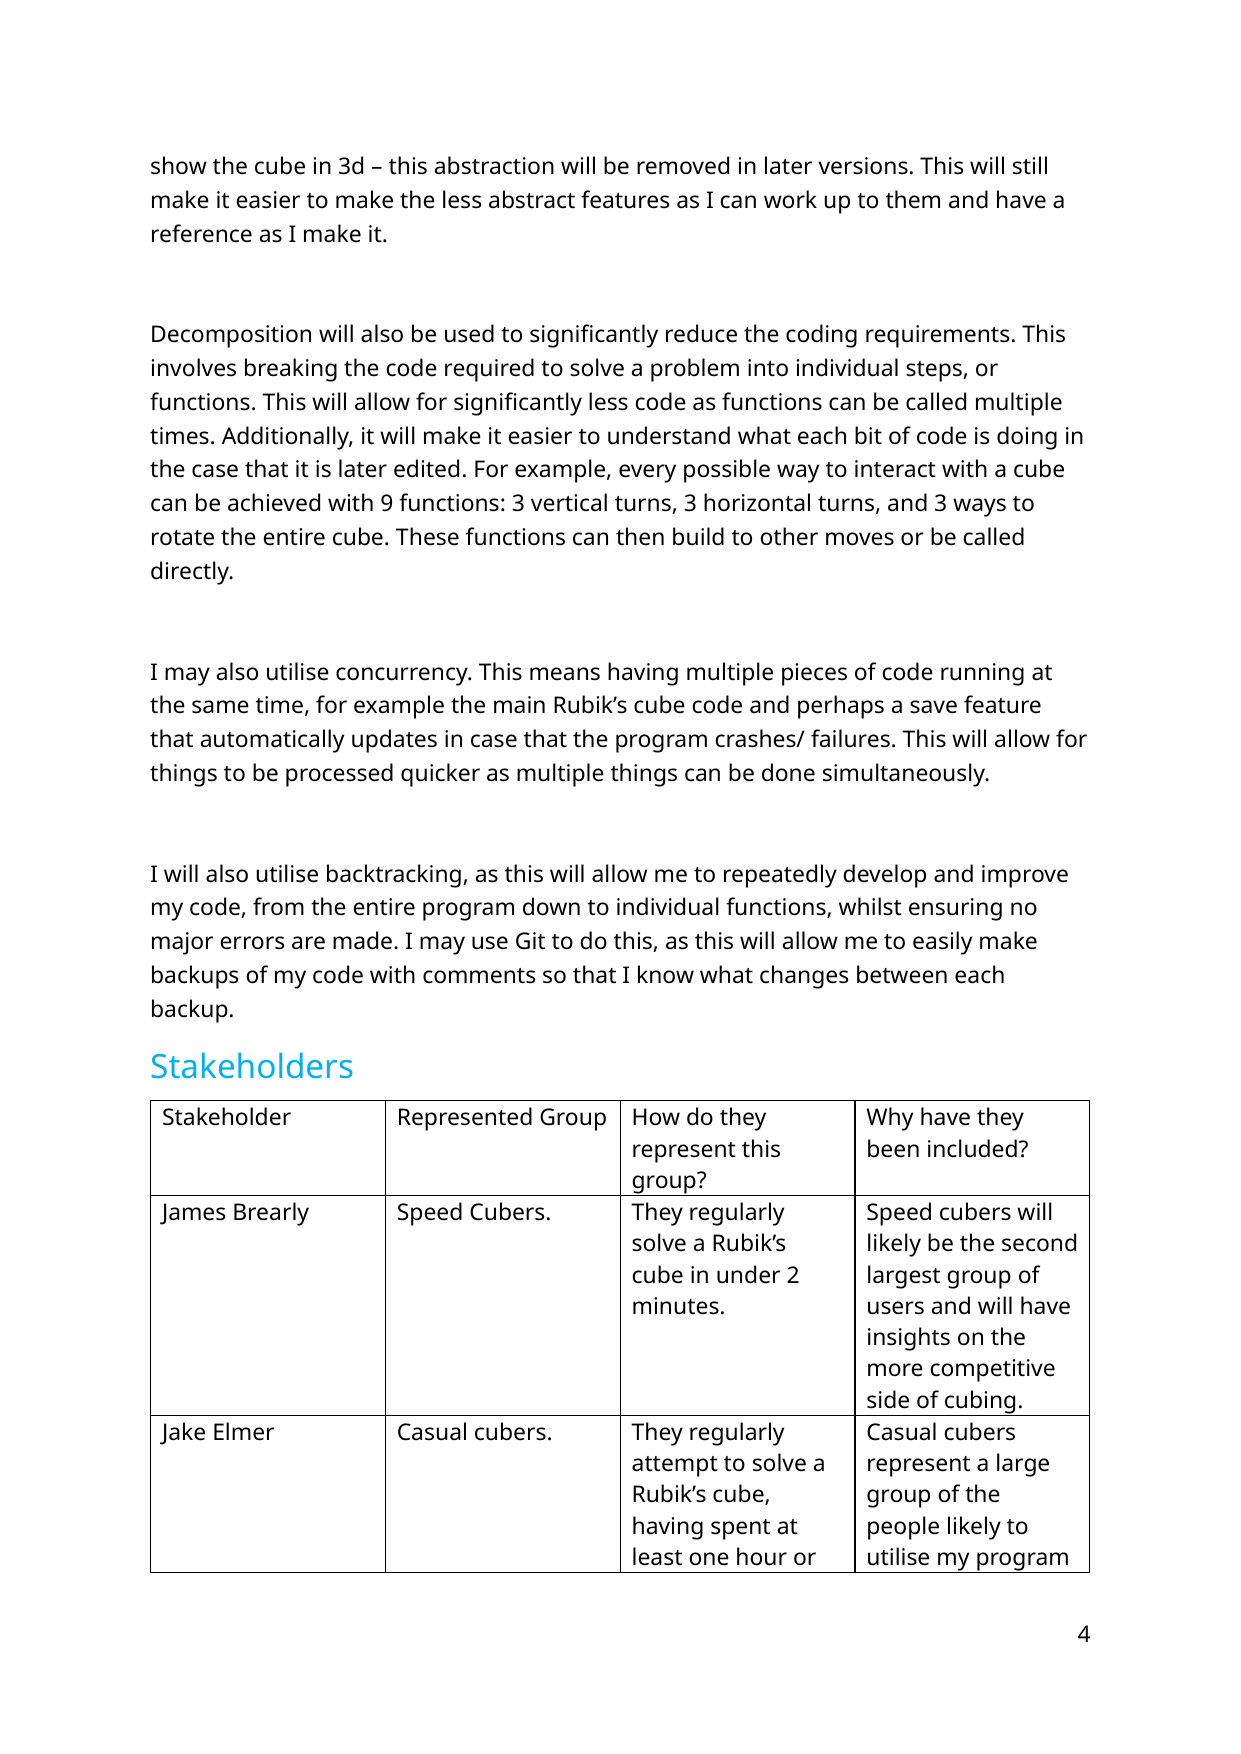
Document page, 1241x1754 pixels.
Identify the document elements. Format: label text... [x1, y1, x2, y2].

subtitle Stakeholders [150, 1043, 1090, 1088]
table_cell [621, 1416, 854, 1572]
table_header Represented Group [386, 1101, 620, 1195]
table_cell Speed Cubers. [386, 1196, 620, 1415]
table_header Stakeholder [151, 1101, 385, 1195]
text I may also utilise concurrency. This means having multiple pieces of code running at the same time, for example the main Rubik’s cube code and perhaps a save feature that automatically updates in case that the program crashes/ failures. This will allow for things to be processed quicker as multiple things can be done simultaneously. [150, 655, 1090, 788]
text I will also utilise backtracking, as this will allow me to repeatedly develop and improve my code, from the entire program down to individual functions, whilst ensuring no major errors are made. I may use Git to do this, as this will allow me to easily make backups of my code with comments so that I know what changes between each backup. [150, 857, 1090, 1024]
text Decomposition will also be used to significantly reduce the coding requirements. This involves breaking the code required to solve a problem into individual steps, or functions. This will allow for significantly less code as functions can be called multiple times. Additionally, it will make it easier to understand what each bit of code is doing in the case that it is later edited. For example, every possible way to interact with a cube can be achieved with 9 functions: 3 vertical turns, 3 horizontal turns, and 3 ways to rotate the entire cube. These functions can then build to other moves or be called directly. [150, 318, 1090, 586]
table_cell Jake Elmer [151, 1416, 385, 1572]
table_header How do they represent this group? [621, 1101, 854, 1195]
table_cell Casual cubers. [386, 1416, 620, 1572]
table_cell Speed cubers will likely be the second largest group of users and will have insights on the more competitive side of cubing. [856, 1196, 1089, 1415]
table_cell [856, 1416, 1089, 1572]
table_cell James Brearly [151, 1196, 385, 1415]
table_cell They regularly solve a Rubik’s cube in under 2 minutes. [621, 1196, 854, 1415]
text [150, 150, 1090, 249]
table_header Why have they been included? [856, 1101, 1089, 1195]
